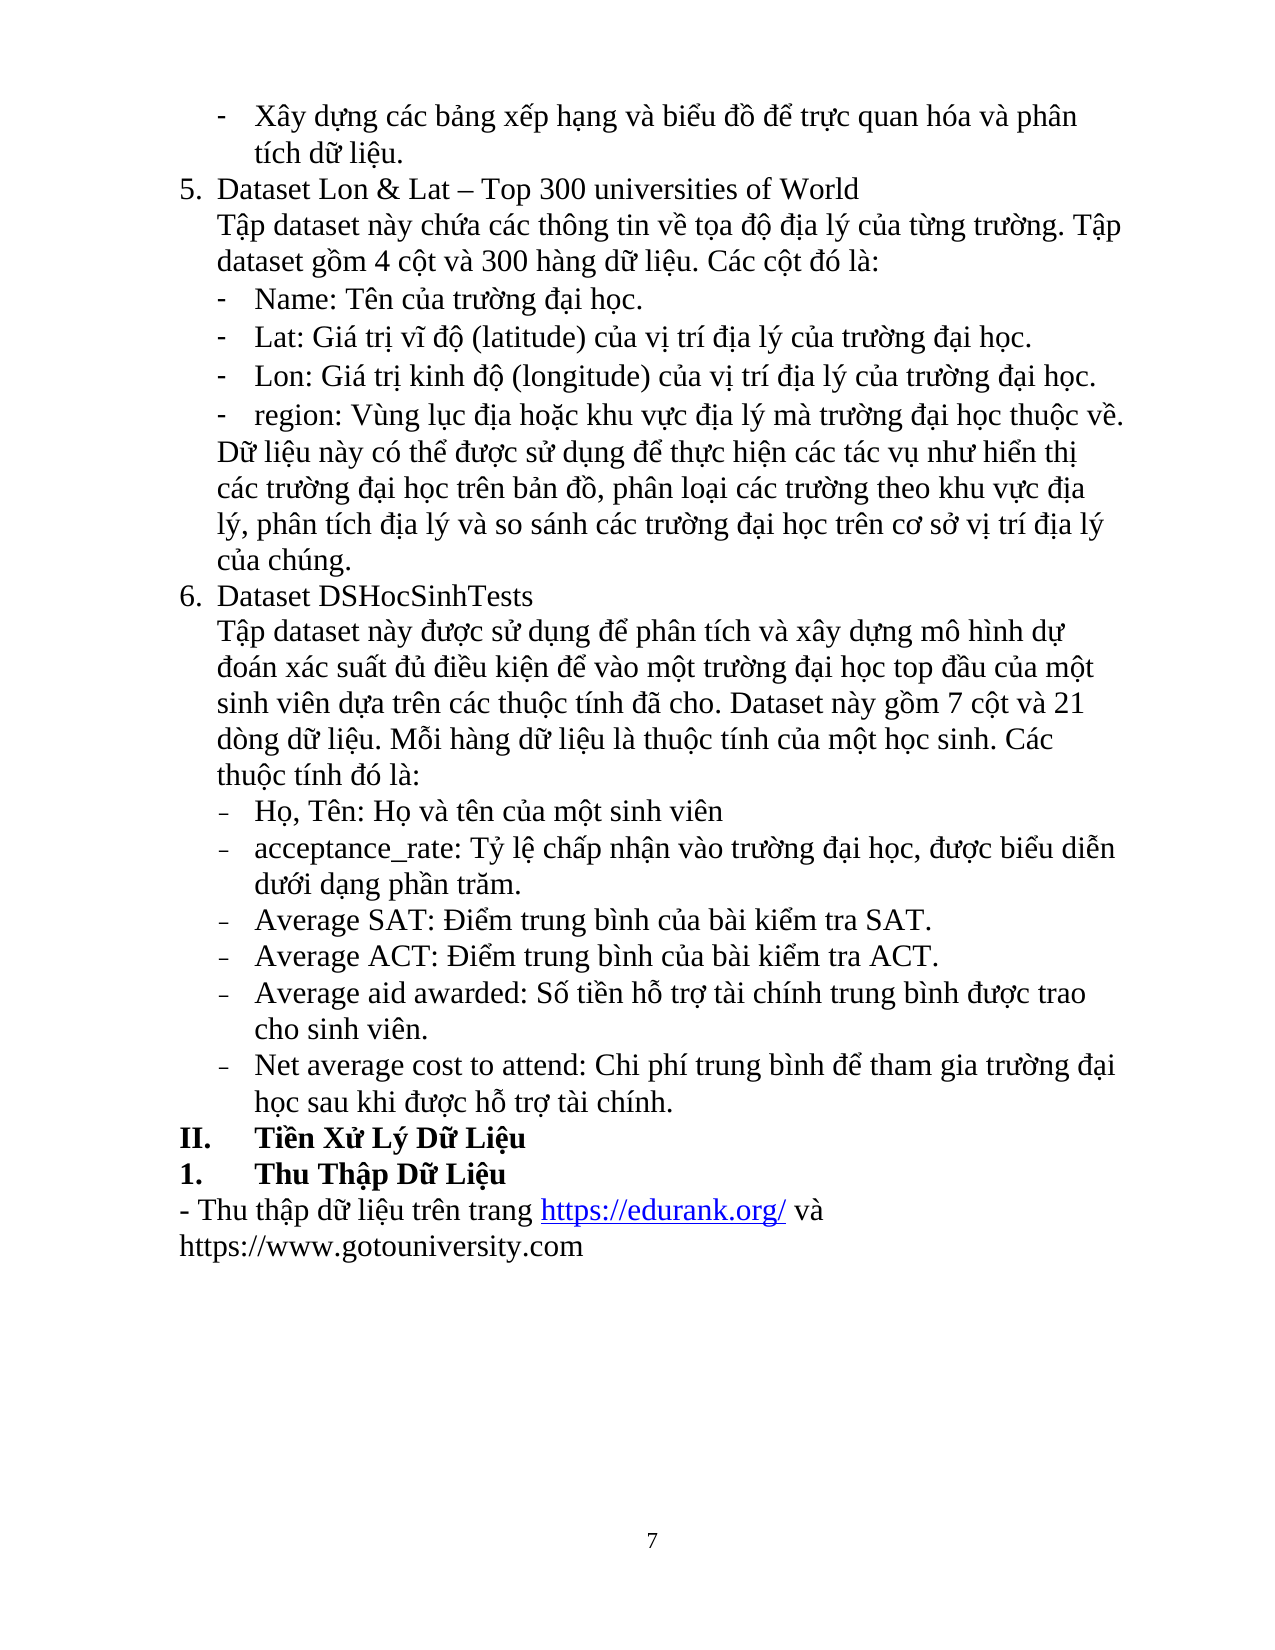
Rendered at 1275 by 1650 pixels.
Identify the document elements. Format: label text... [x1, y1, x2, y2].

list region: Vùng lục địa hoặc khu vực địa lý mà trường đại học thuộc về. [217, 395, 1125, 433]
list Xây dựng các bảng xếp hạng và biểu đồ để trực quan hóa và phân tích dữ liệu. [217, 97, 1125, 171]
list Net average cost to attend: Chi phí trung bình để tham gia trường đại học sau khi được hỗ trợ tài chính. [217, 1047, 1125, 1119]
list Lon: Giá trị kinh độ (longitude) của vị trí địa lý của trường đại học. [217, 356, 1125, 394]
list Tiền Xử Lý Dữ Liệu [179, 1119, 1125, 1155]
list Average SAT: Điểm trung bình của bài kiểm tra SAT. [217, 901, 1125, 938]
list Average aid awarded: Số tiền hỗ trợ tài chính trung bình được trao cho sinh viên. [217, 974, 1125, 1047]
text - Thu thập dữ liệu trên trang https://edurank.org/ và https://www.gotouniversity.com [179, 1191, 1125, 1263]
text Dữ liệu này có thể được sử dụng để thực hiện các tác vụ như hiển thị các trường đại học trên bản đồ, phân loại các trường theo khu vực địa lý, phân tích địa lý và so sánh các trường đại học trên cơ sở vị trí địa lý của chúng. [217, 433, 1125, 577]
list Dataset Lon & Lat – Top 300 universities of World [179, 171, 1125, 207]
list Lat: Giá trị vĩ độ (latitude) của vị trí địa lý của trường đại học. [217, 318, 1125, 356]
list Thu Thập Dữ Liệu [179, 1155, 1125, 1191]
list acceptance_rate: Tỷ lệ chấp nhận vào trường đại học, được biểu diễn dưới dạng phần trăm. [217, 829, 1125, 901]
list Dataset DSHocSinhTests [179, 577, 1125, 613]
list Họ, Tên: Họ và tên của một sinh viên [217, 792, 1125, 829]
list Name: Tên của trường đại học. [217, 279, 1125, 317]
text Tập dataset này được sử dụng để phân tích và xây dựng mô hình dự đoán xác suất đủ điều kiện để vào một trường đại học top đầu của một sinh viên dựa trên các thuộc tính đã cho. Dataset này gồm 7 cột và 21 dòng dữ liệu. Mỗi hàng dữ liệu là thuộc tính của một học sinh. Các thuộc tính đó là: [217, 613, 1125, 792]
list Average ACT: Điểm trung bình của bài kiểm tra ACT. [217, 938, 1125, 974]
text Tập dataset này chứa các thông tin về tọa độ địa lý của từng trường. Tập dataset gồm 4 cột và 300 hàng dữ liệu. Các cột đó là: [217, 207, 1125, 278]
